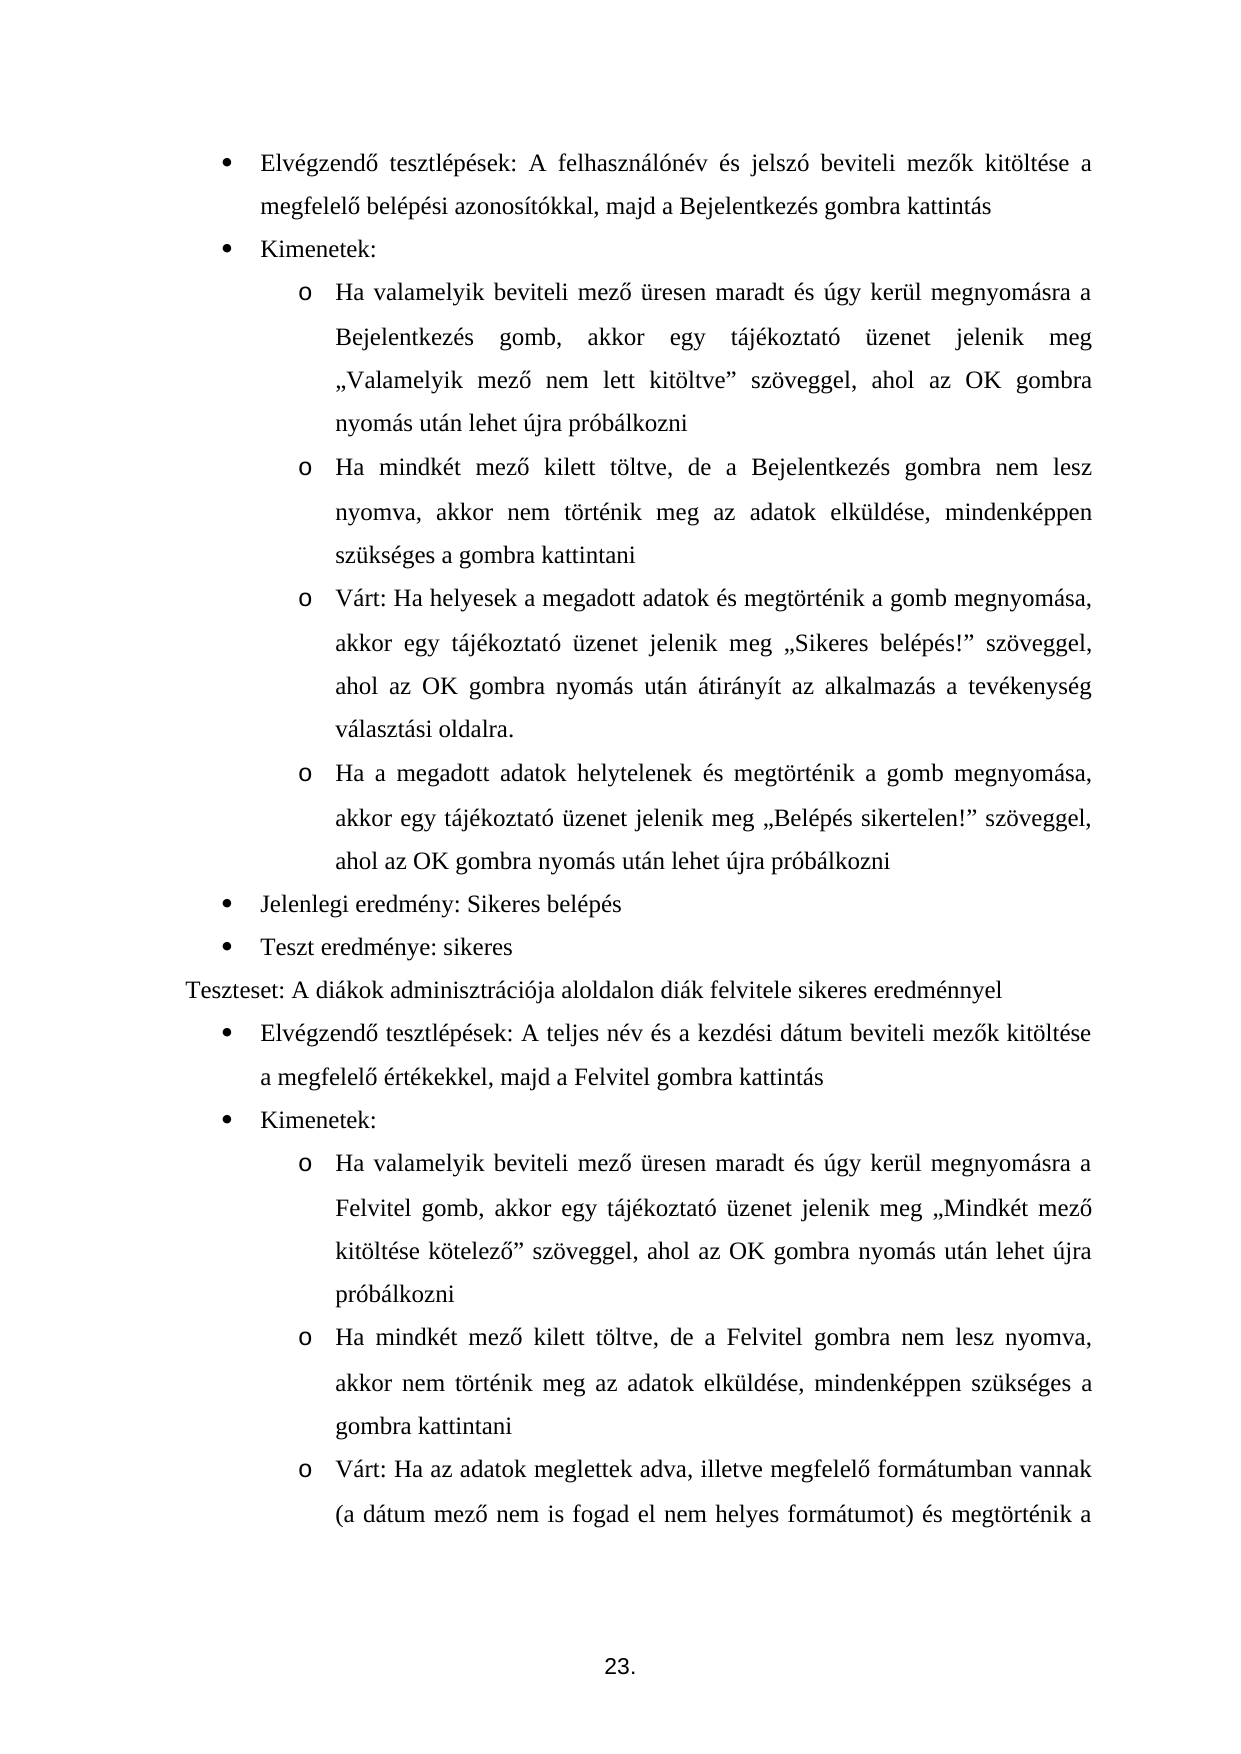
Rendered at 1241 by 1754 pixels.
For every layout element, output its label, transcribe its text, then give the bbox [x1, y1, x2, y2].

list Kimenetek: [223, 1105, 1093, 1133]
list Elvégzendő tesztlépések: A teljes név és a kezdési dátum beviteli mezők kitöltése a megfelelő értékekkel, majd a Felvitel gombra kattintás [223, 1018, 1093, 1090]
list Elvégzendő tesztlépések: A felhasználónév és jelszó beviteli mezők kitöltése a megfelelő belépési azonosítókkal, majd a Bejelentkezés gombra kattintás [223, 148, 1093, 219]
list Ha valamelyik beviteli mező üresen maradt és úgy kerül megnyomásra a Felvitel gomb, akkor egy tájékoztató üzenet jelenik meg „Mindkét mező kitöltése kötelező” szöveggel, ahol az OK gombra nyomás után lehet újra próbálkozni [298, 1148, 1093, 1308]
list Ha mindkét mező kilett töltve, de a Felvitel gombra nem lesz nyomva, akkor nem történik meg az adatok elküldése, mindenképpen szükséges a gombra kattintani [298, 1322, 1093, 1439]
list Kimenetek: [223, 234, 1093, 263]
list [298, 1454, 1093, 1528]
list Ha mindkét mező kilett töltve, de a Bejelentkezés gombra nem lesz nyomva, akkor nem történik meg az adatok elküldése, mindenképpen szükséges a gombra kattintani [298, 452, 1093, 569]
list Ha a megadott adatok helytelenek és megtörténik a gomb megnyomása, akkor egy tájékoztató üzenet jelenik meg „Belépés sikertelen!” szöveggel, ahol az OK gombra nyomás után lehet újra próbálkozni [298, 758, 1093, 875]
list Ha valamelyik beviteli mező üresen maradt és úgy kerül megnyomásra a Bejelentkezés gomb, akkor egy tájékoztató üzenet jelenik meg „Valamelyik mező nem lett kitöltve” szöveggel, ahol az OK gombra nyomás után lehet újra próbálkozni [298, 277, 1093, 437]
text Teszteset: A diákok adminisztrációja aloldalon diák felvitele sikeres eredménnyel [185, 975, 1093, 1004]
list Várt: Ha helyesek a megadott adatok és megtörténik a gomb megnyomása, akkor egy tájékoztató üzenet jelenik meg „Sikeres belépés!” szöveggel, ahol az OK gombra nyomás után átirányít az alkalmazás a tevékenység választási oldalra. [298, 583, 1093, 743]
list Jelenlegi eredmény: Sikeres belépés [223, 889, 1093, 918]
list Teszt eredménye: sikeres [223, 932, 1093, 961]
